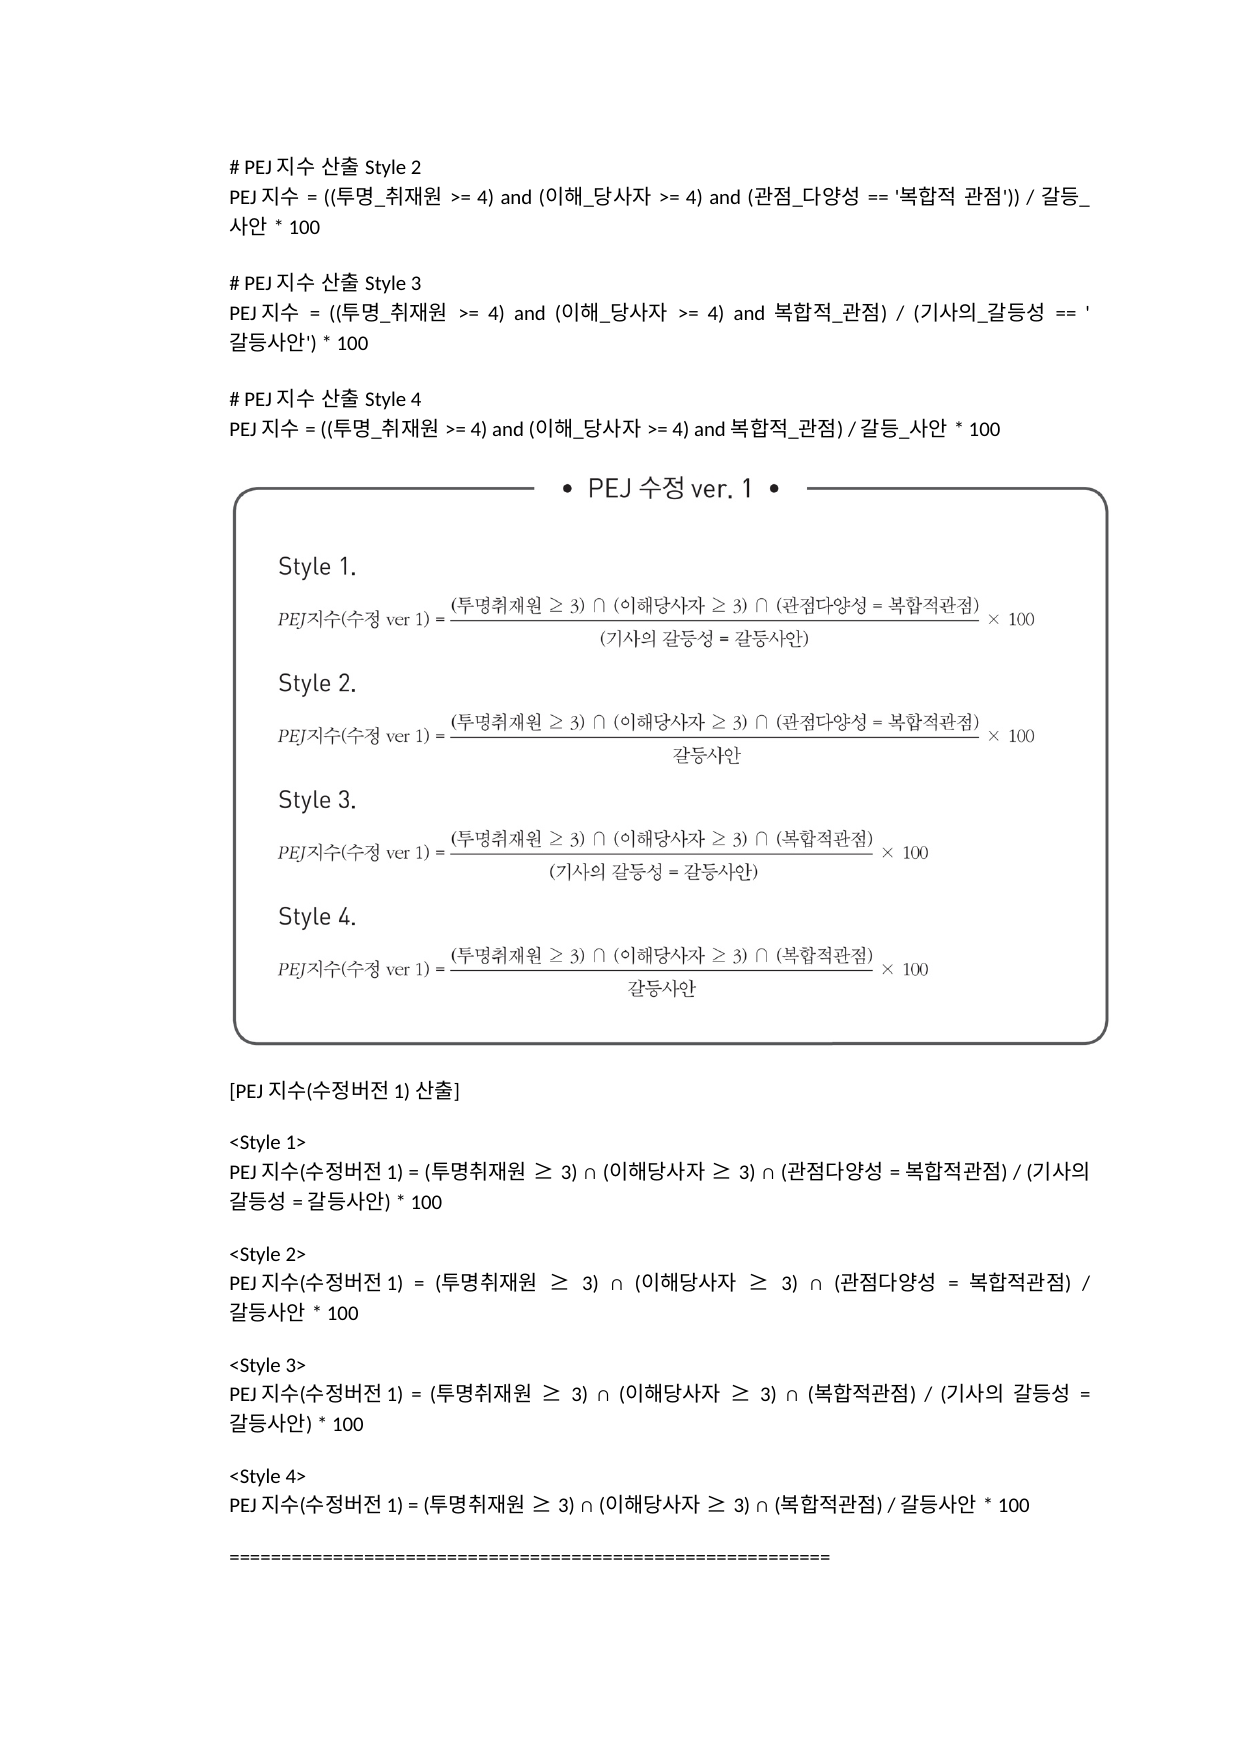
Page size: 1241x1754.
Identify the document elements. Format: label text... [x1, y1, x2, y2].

text PEJ지수 = ((투명_취재원 >= 4) and (이해_당사자 >= 4) and (관점_다양성 == '복합적 관점')) / 갈등_사안 * 100 [229, 180, 1090, 241]
text PEJ지수(수정버전1) = (투명취재원 ≥ 3) ∩ (이해당사자 ≥ 3) ∩ (복합적관점) / (기사의 갈등성 = 갈등사안) * 100 [229, 1377, 1090, 1438]
picture [229, 467, 1111, 1049]
text PEJ지수(수정버전1) = (투명취재원 ≥ 3) ∩ (이해당사자 ≥ 3) ∩ (복합적관점) / 갈등사안 * 100 [229, 1489, 1090, 1519]
text ========================================================== [229, 1544, 1090, 1570]
text <Style 3> [229, 1352, 1090, 1377]
text # PEJ 지수 산출 Style 4 [229, 382, 1090, 412]
text PEJ지수(수정버전1) = (투명취재원 ≥ 3) ∩ (이해당사자 ≥ 3) ∩ (관점다양성 = 복합적관점) / (기사의 갈등성 = 갈등사안) * 100 [229, 1155, 1090, 1215]
text # PEJ 지수 산출 Style 3 [229, 266, 1090, 296]
text PEJ지수(수정버전1) = (투명취재원 ≥ 3) ∩ (이해당사자 ≥ 3) ∩ (관점다양성 = 복합적관점) / 갈등사안 * 100 [229, 1266, 1090, 1327]
text # PEJ 지수 산출 Style 2 [229, 150, 1090, 180]
text [PEJ 지수(수정버전1) 산출] [229, 1074, 1090, 1104]
text <Style 2> [229, 1241, 1090, 1266]
text <Style 1> [229, 1129, 1090, 1155]
text <Style 4> [229, 1463, 1090, 1489]
text PEJ지수 = ((투명_취재원 >= 4) and (이해_당사자 >= 4) and 복합적_관점) / (기사의_갈등성 == '갈등사안') * 100 [229, 296, 1090, 357]
text PEJ지수 = ((투명_취재원 >= 4) and (이해_당사자 >= 4) and 복합적_관점) / 갈등_사안 * 100 [229, 412, 1090, 442]
